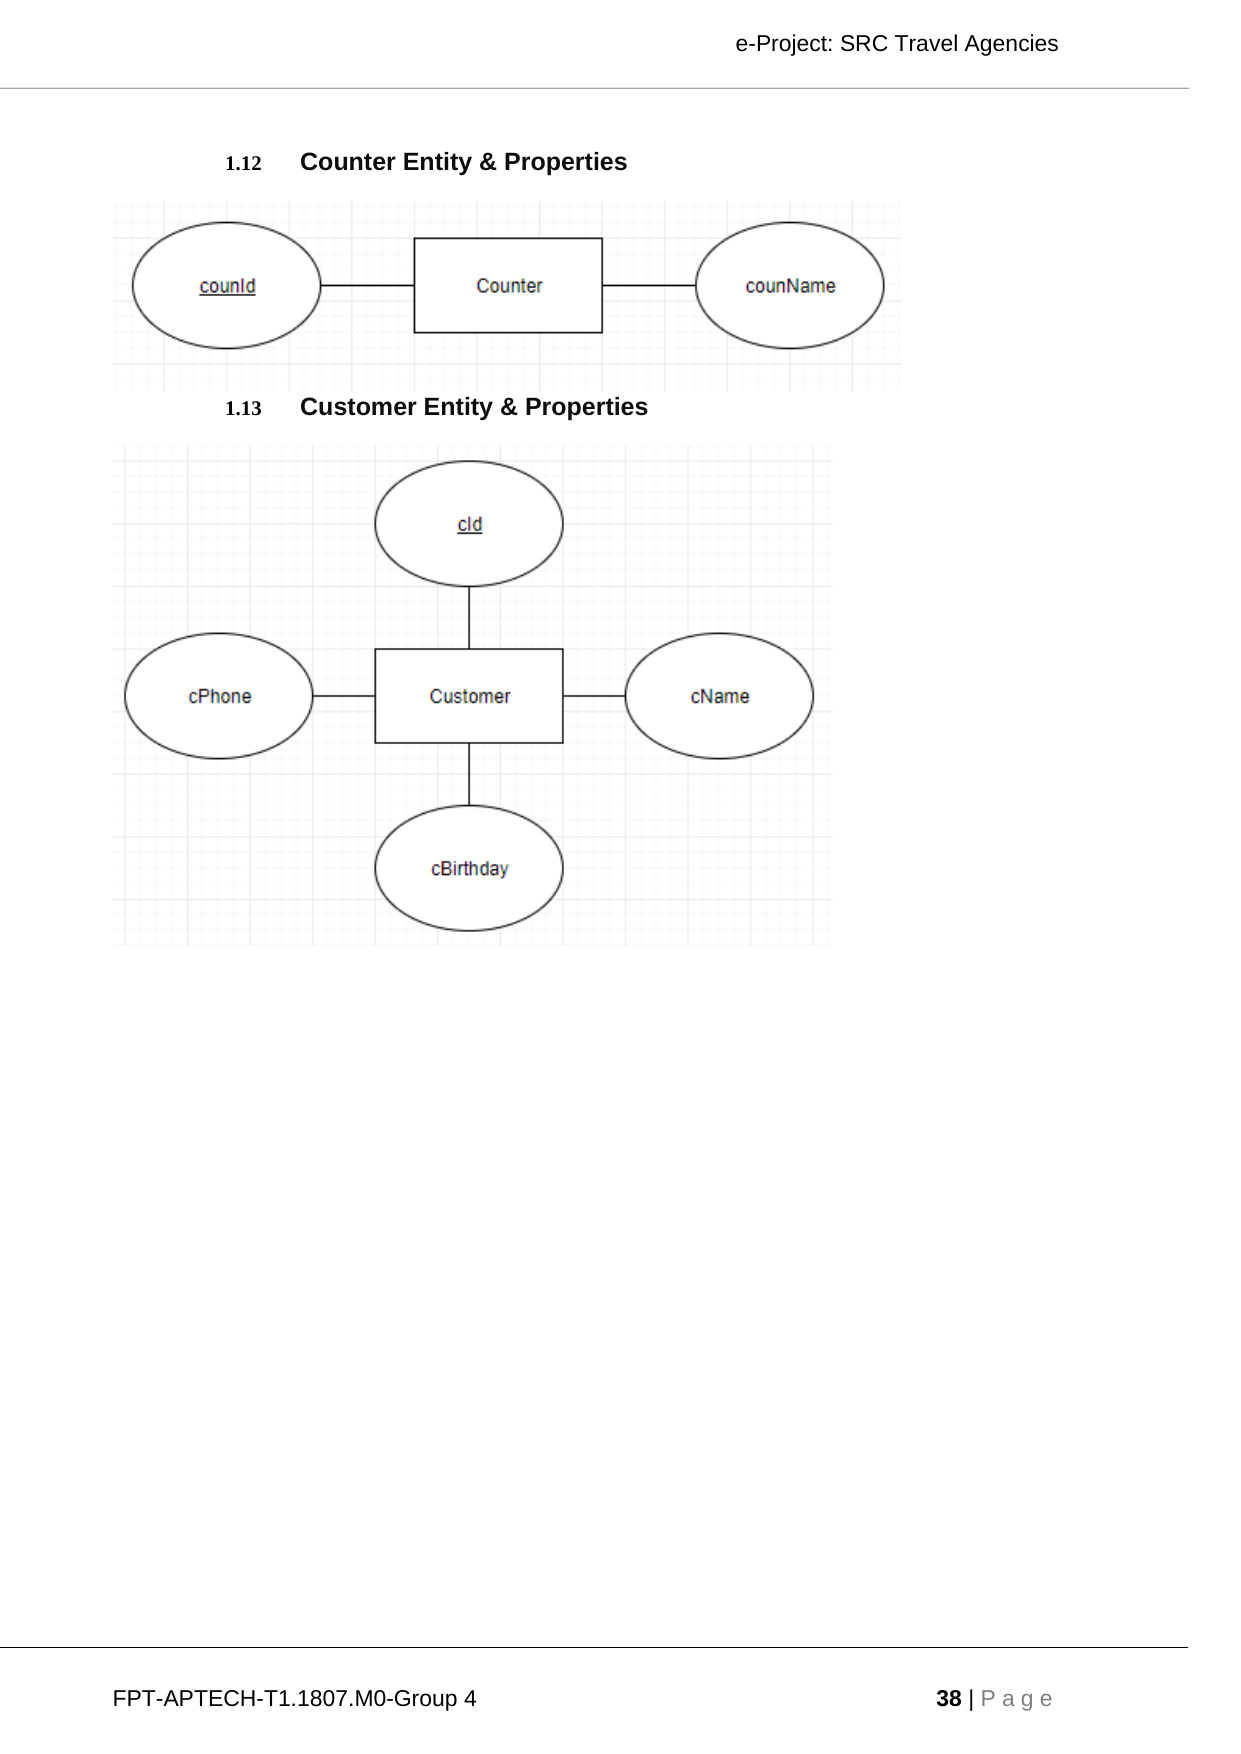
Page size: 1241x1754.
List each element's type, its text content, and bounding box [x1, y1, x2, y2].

list Customer Entity & Properties [225, 391, 1162, 420]
picture [112, 445, 833, 946]
picture [112, 200, 902, 392]
list Counter Entity & Properties [225, 147, 1162, 176]
